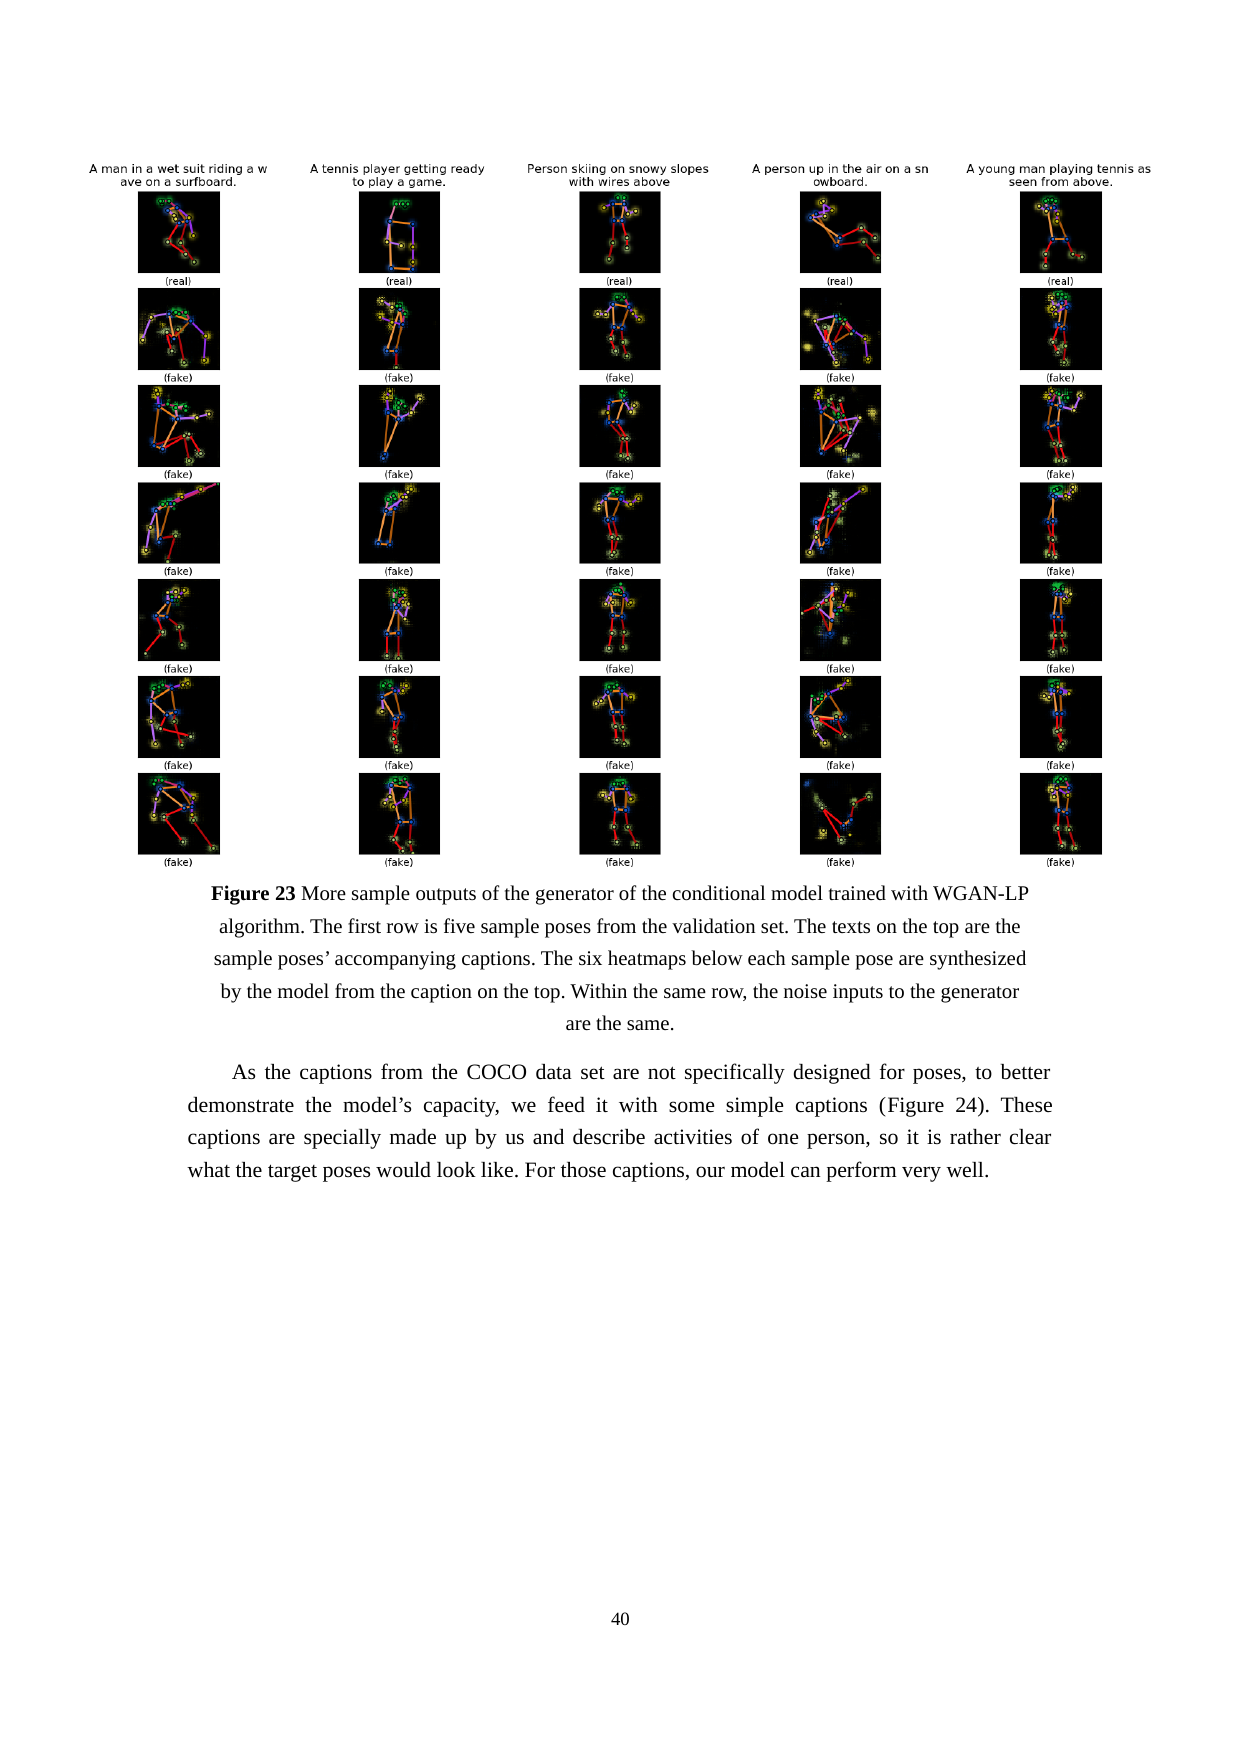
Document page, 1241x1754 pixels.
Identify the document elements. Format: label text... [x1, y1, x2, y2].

picture [88, 162, 1152, 867]
text As the captions from the COCO data set are not specifically designed for poses, to better demonstrate the model’s capacity, we feed it with some simple captions (Figure 24). These captions are specially made up by us and describe activities of one person, so it is rather clear what the target poses would look like. For those captions, our model can perform very well. [187, 1056, 1053, 1186]
text Figure 23 More sample outputs of the generator of the conditional model trained with WGAN-LP algorithm. The first row is five sample poses from the validation set. The texts on the top are the sample poses’ accompanying captions. The six heatmaps below each sample pose are synthesized by the model from the caption on the top. Within the same row, the noise inputs to the generator are the same. [209, 877, 1031, 1039]
